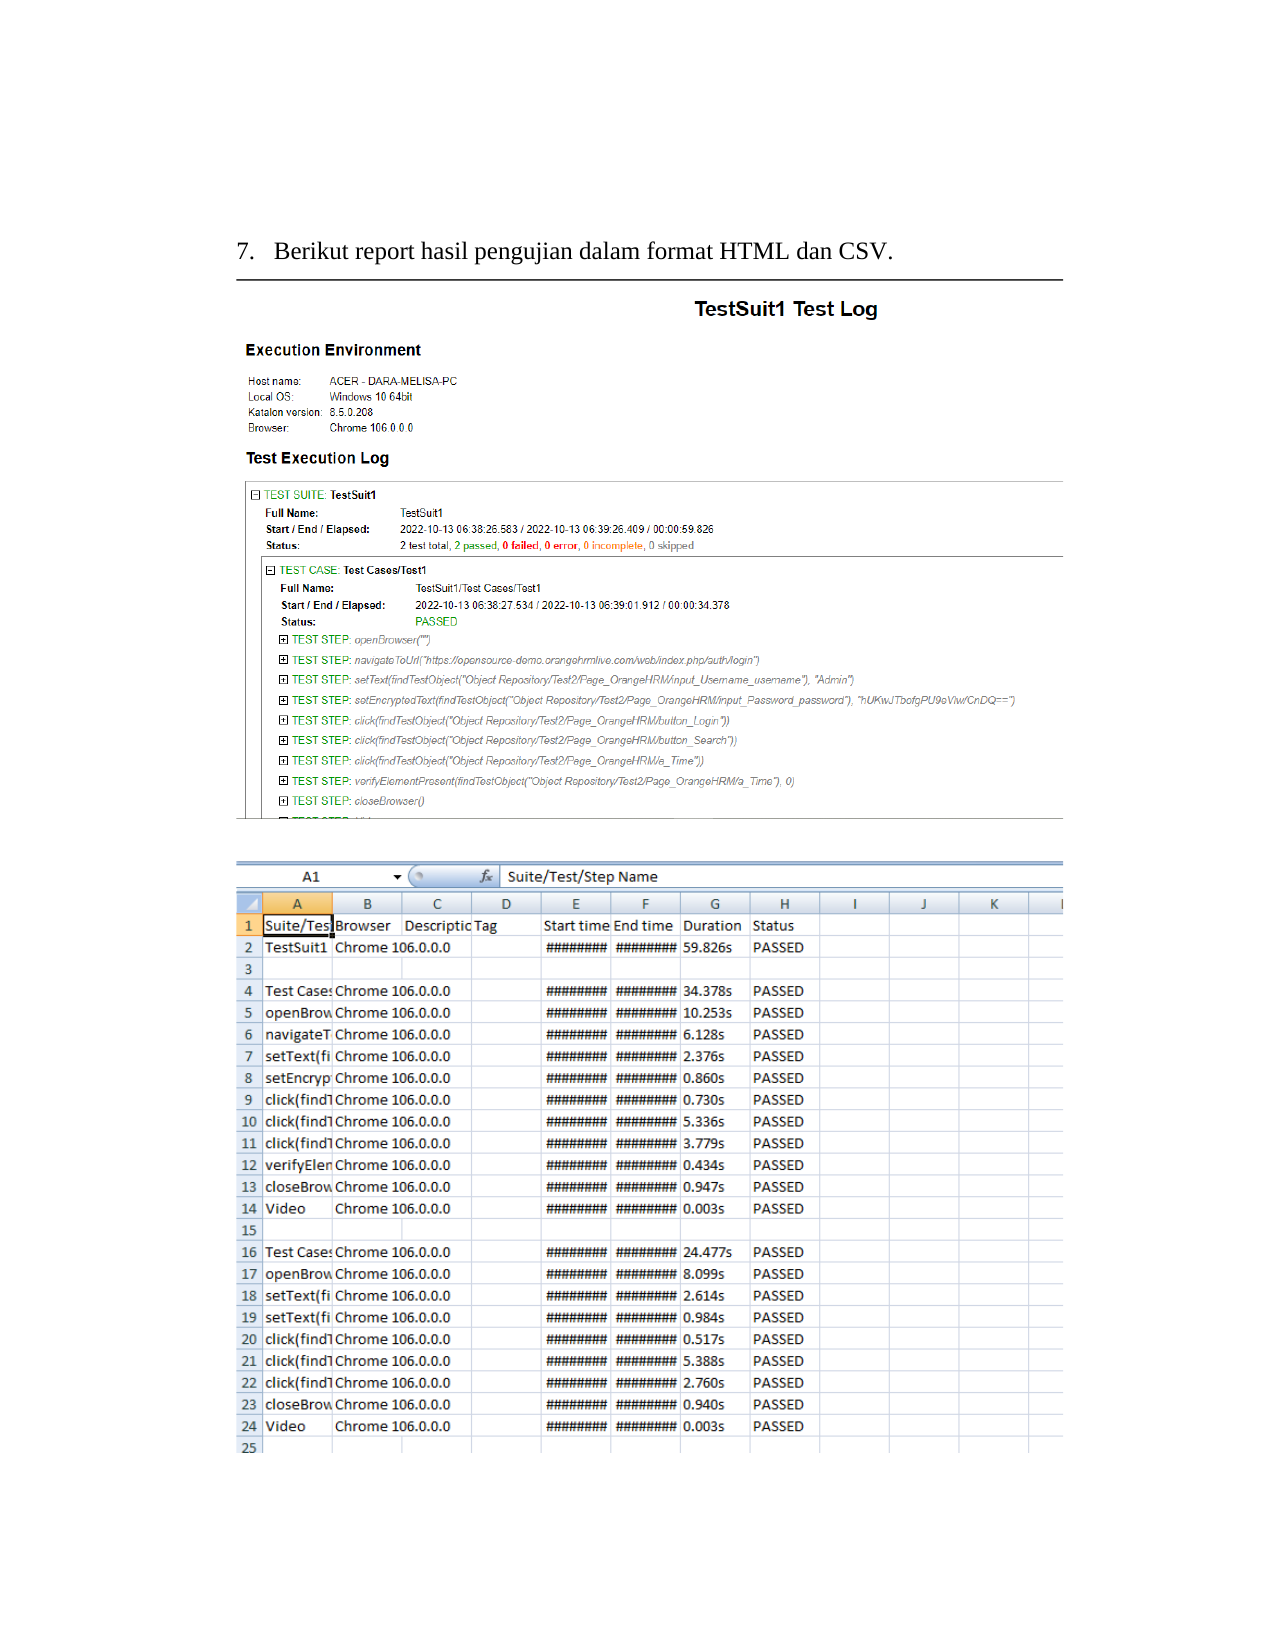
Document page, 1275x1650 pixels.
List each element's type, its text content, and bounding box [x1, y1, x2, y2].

picture [236, 861, 1064, 1453]
list Berikut report hasil pengujian dalam format HTML dan CSV. [236, 236, 1098, 265]
picture [236, 279, 1064, 819]
